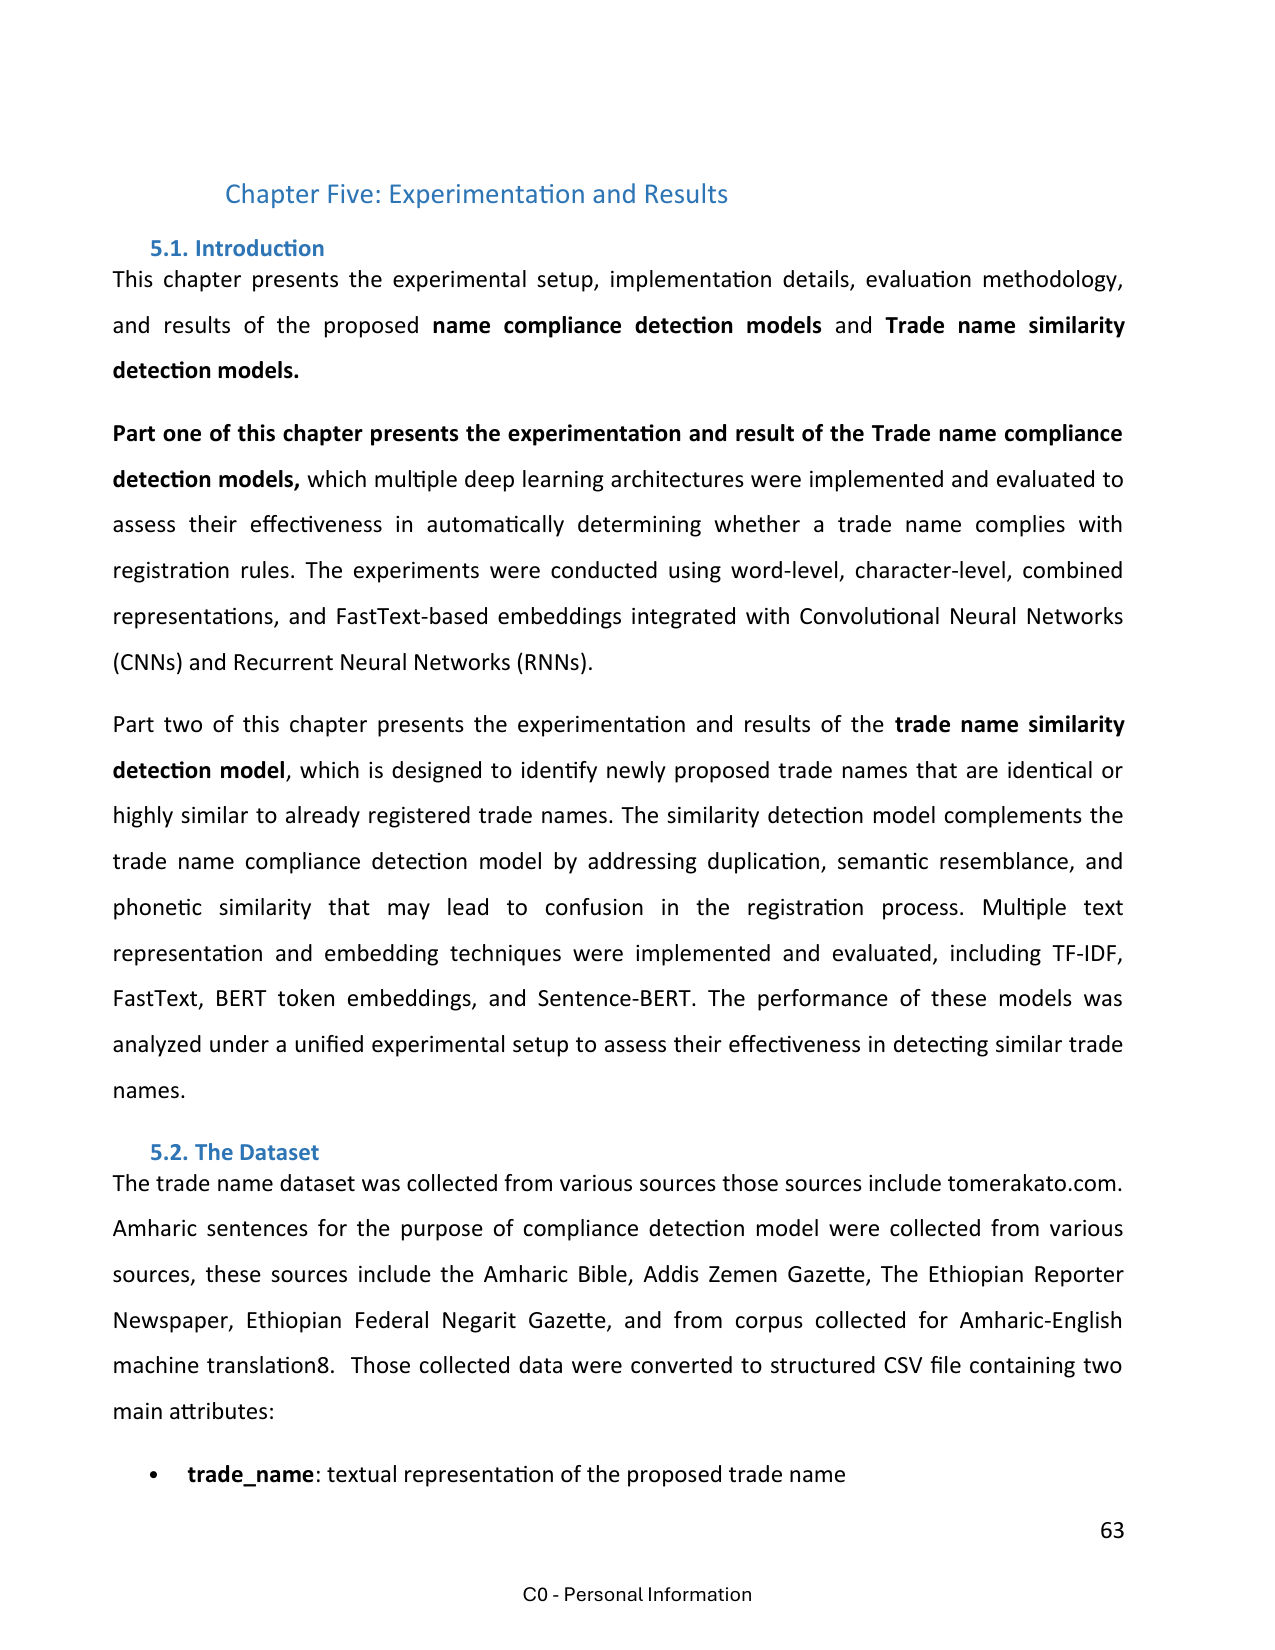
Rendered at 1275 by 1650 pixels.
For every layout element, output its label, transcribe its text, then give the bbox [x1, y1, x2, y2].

subtitle Introduction [150, 233, 1125, 263]
list trade_name: textual representation of the proposed trade name [150, 1458, 1125, 1488]
text Part two of this chapter presents the experimentation and results of the trade name similarity detection model, which is designed to identify newly proposed trade names that are identical or highly similar to already registered trade names. The similarity detection model complements the trade name compliance detection model by addressing duplication, semantic resemblance, and phonetic similarity that may lead to confusion in the registration process. Multiple text representation and embedding techniques were implemented and evaluated, including TF-IDF, FastText, BERT token embeddings, and Sentence-BERT. The performance of these models was analyzed under a unified experimental setup to assess their effectiveness in detecting similar trade names. [112, 708, 1125, 1104]
text The trade name dataset was collected from various sources those sources include tomerakato.com. Amharic sentences for the purpose of compliance detection model were collected from various sources, these sources include the Amharic Bible, Addis Zemen Gazette, The Ethiopian Reporter Newspaper, Ethiopian Federal Negarit Gazette, and from corpus collected for Amharic-English machine translation8. Those collected data were converted to structured CSV file containing two main attributes: [112, 1167, 1125, 1426]
subtitle The Dataset [150, 1136, 1125, 1167]
subtitle Chapter Five: Experimentation and Results [225, 175, 1125, 211]
text This chapter presents the experimental setup, implementation details, evaluation methodology, and results of the proposed name compliance detection models and Trade name similarity detection models. [112, 263, 1125, 385]
text Part one of this chapter presents the experimentation and result of the Trade name compliance detection models, which multiple deep learning architectures were implemented and evaluated to assess their effectiveness in automatically determining whether a trade name complies with registration rules. The experiments were conducted using word-level, character-level, combined representations, and FastText-based embeddings integrated with Convolutional Neural Networks (CNNs) and Recurrent Neural Networks (RNNs). [112, 417, 1125, 676]
